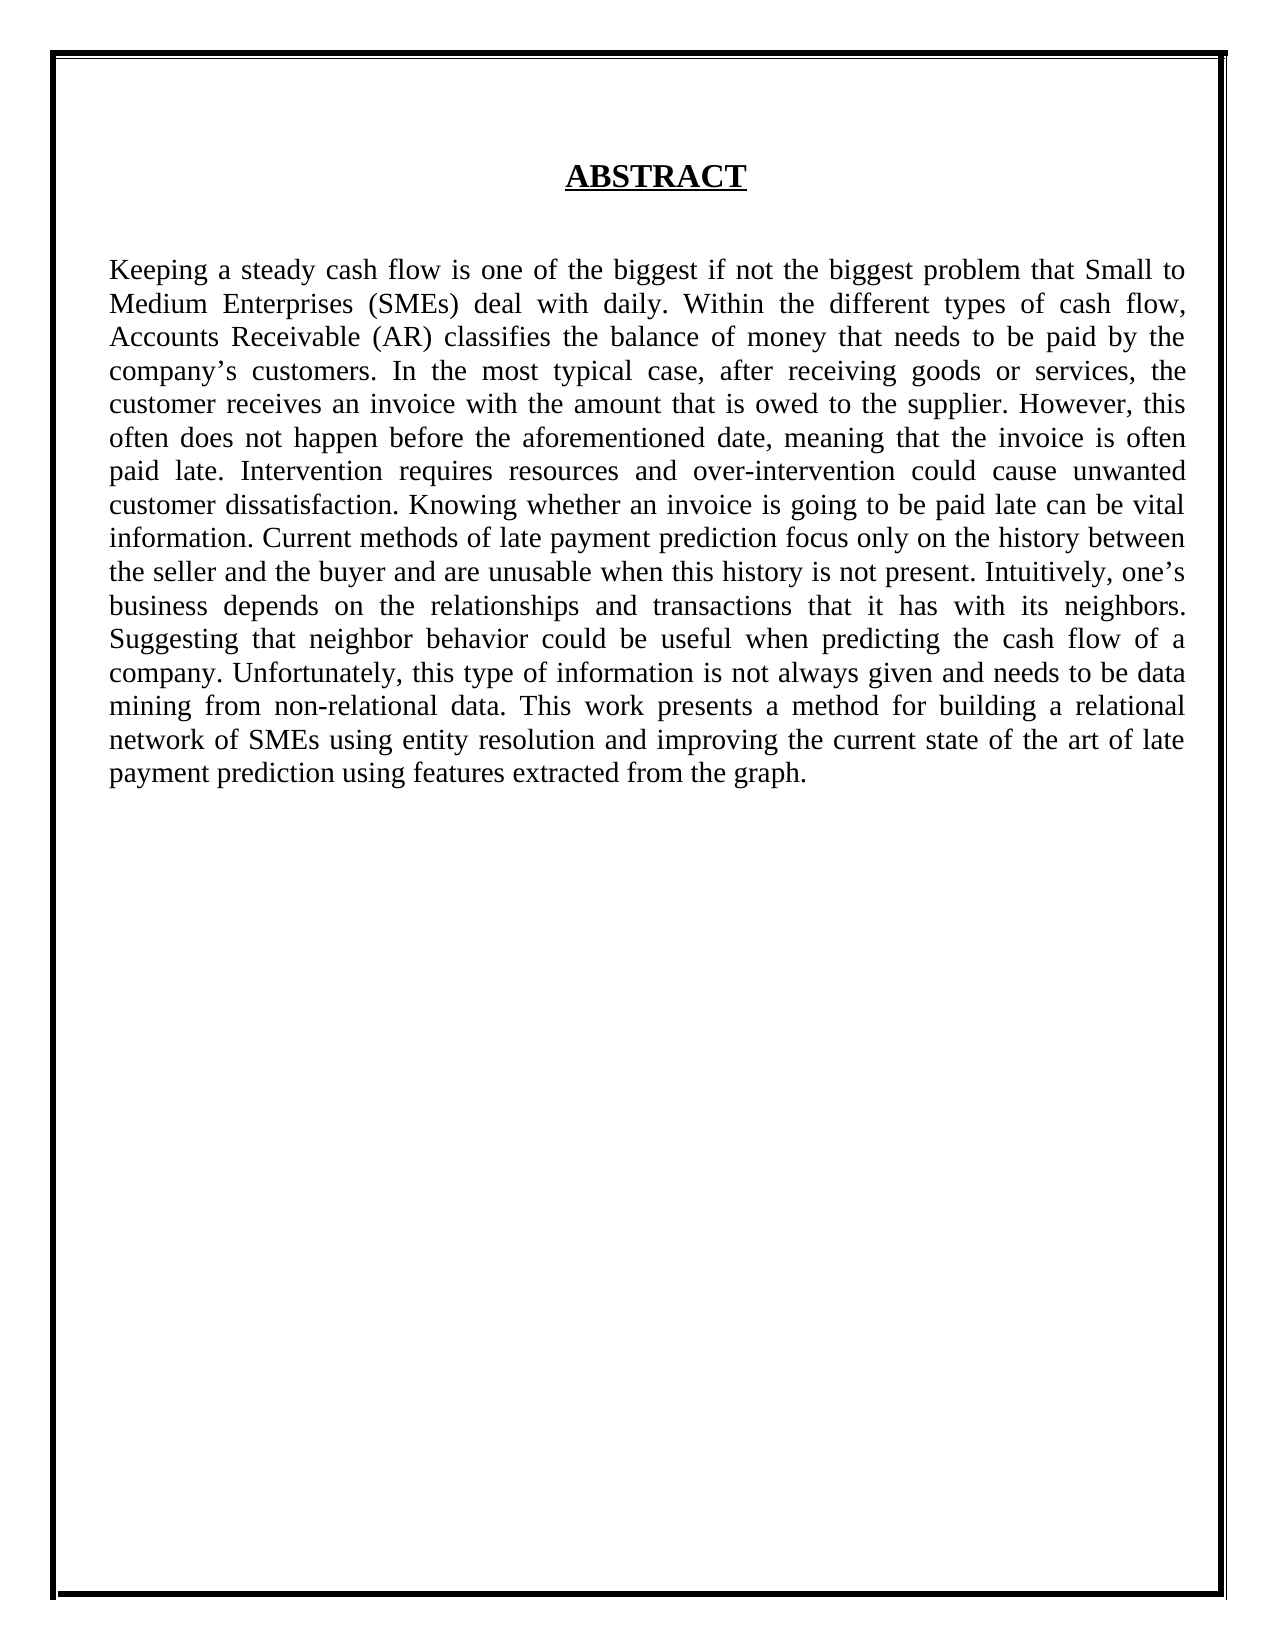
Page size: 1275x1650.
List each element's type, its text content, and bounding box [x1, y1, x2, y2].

text Keeping a steady cash flow is one of the biggest if not the biggest problem that Small to Medium Enterprises (SMEs) deal with daily. Within the different types of cash flow, Accounts Receivable (AR) classifies the balance of money that needs to be paid by the company’s customers. In the most typical case, after receiving goods or services, the customer receives an invoice with the amount that is owed to the supplier. However, this often does not happen before the aforementioned date, meaning that the invoice is often paid late. Intervention requires resources and over-intervention could cause unwanted customer dissatisfaction. Knowing whether an invoice is going to be paid late can be vital information. Current methods of late payment prediction focus only on the history between the seller and the buyer and are unusable when this history is not present. Intuitively, one’s business depends on the relationships and transactions that it has with its neighbors. Suggesting that neighbor behavior could be useful when predicting the cash flow of a company. Unfortunately, this type of information is not always given and needs to be data mining from non-relational data. This work presents a method for building a relational network of SMEs using entity resolution and improving the current state of the art of late payment prediction using features extracted from the graph. [109, 252, 1187, 789]
text ABSTRACT [98, 156, 1198, 194]
